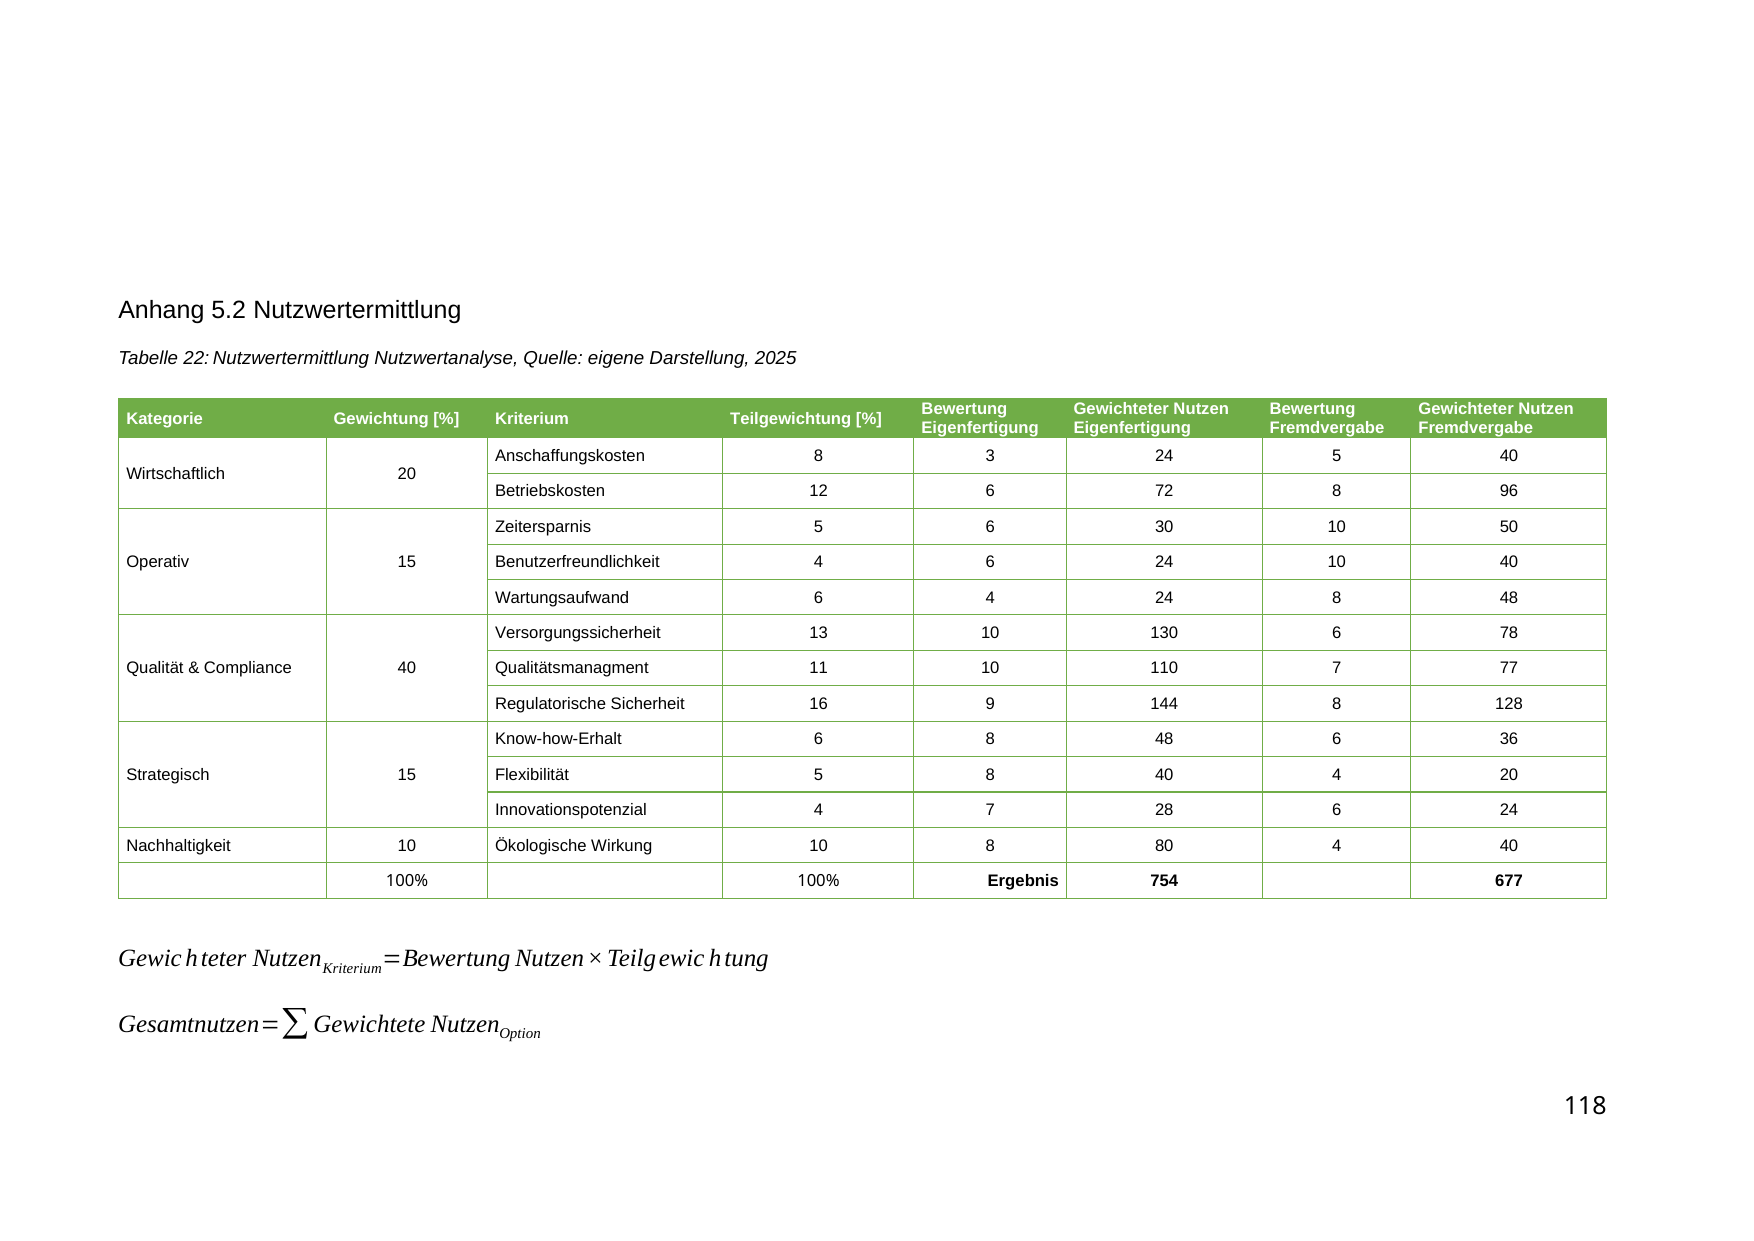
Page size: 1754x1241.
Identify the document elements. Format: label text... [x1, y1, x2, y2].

table_cell Versorgungssicherheit [488, 615, 722, 650]
table_cell 78 [1411, 615, 1606, 650]
table_cell 4 [1263, 828, 1410, 862]
table_cell 5 [723, 509, 913, 543]
table_cell 8 [1263, 686, 1410, 721]
table_cell 6 [914, 509, 1066, 543]
table_cell 144 [1067, 686, 1262, 721]
table_cell 15 [327, 722, 487, 827]
table_cell Ergebnis [914, 863, 1066, 898]
table_cell Benutzerfreundlichkeit [488, 545, 722, 579]
table_cell 10 [723, 828, 913, 862]
table_cell Strategisch [119, 722, 326, 827]
table_cell Operativ [119, 509, 326, 614]
table_cell Flexibilität [488, 757, 722, 791]
table_cell 15 [327, 509, 487, 614]
table_cell Qualitätsmanagment [488, 651, 722, 685]
table_cell 6 [1263, 793, 1410, 827]
table_cell Wartungsaufwand [488, 580, 722, 614]
table_cell 100% [327, 863, 487, 898]
table_cell 40 [1411, 438, 1606, 473]
table_cell 80 [1067, 828, 1262, 862]
table_cell 30 [1067, 509, 1262, 543]
table_cell 40 [1411, 828, 1606, 862]
table_cell [488, 863, 722, 898]
table_header Gewichteter Nutzen Eigenfertigung [1067, 399, 1262, 437]
table_cell 72 [1067, 474, 1262, 508]
table_cell 10 [1263, 509, 1410, 543]
table_cell Qualität & Compliance [119, 615, 326, 721]
table_cell Betriebskosten [488, 474, 722, 508]
table_header Kategorie [119, 399, 326, 437]
table_cell 6 [914, 545, 1066, 579]
table_cell 50 [1411, 509, 1606, 543]
table_cell 8 [1263, 580, 1410, 614]
table_cell Anschaffungskosten [488, 438, 722, 473]
table_cell 77 [1411, 651, 1606, 685]
table_cell Know-how-Erhalt [488, 722, 722, 756]
table_cell 8 [1263, 474, 1410, 508]
table_cell 24 [1067, 545, 1262, 579]
table_cell 6 [1263, 615, 1410, 650]
table_cell 12 [723, 474, 913, 508]
table_cell [1263, 863, 1410, 898]
table_header Kriterium [488, 399, 722, 437]
table_cell 24 [1067, 580, 1262, 614]
table_cell 96 [1411, 474, 1606, 508]
table_cell 11 [723, 651, 913, 685]
table_header Gewichtung [%] [327, 399, 487, 437]
table_header Bewertung Eigenfertigung [914, 399, 1066, 437]
table_cell Ökologische Wirkung [488, 828, 722, 862]
table_cell 13 [723, 615, 913, 650]
table_cell Innovationspotenzial [488, 793, 722, 827]
table_cell [119, 863, 326, 898]
table_cell 40 [1067, 757, 1262, 791]
table_cell 4 [723, 793, 913, 827]
table_cell Regulatorische Sicherheit [488, 686, 722, 721]
table_cell 6 [914, 474, 1066, 508]
table_cell 5 [723, 757, 913, 791]
table_cell 7 [914, 793, 1066, 827]
table_header Gewichteter Nutzen Fremdvergabe [1411, 399, 1606, 437]
table_cell 40 [1411, 545, 1606, 579]
table_cell 10 [914, 651, 1066, 685]
table_cell 8 [914, 828, 1066, 862]
table_cell 48 [1411, 580, 1606, 614]
table_cell 9 [914, 686, 1066, 721]
text Nutzwertermittlung [118, 295, 1606, 324]
table_cell 4 [723, 545, 913, 579]
table_cell 4 [914, 580, 1066, 614]
table_cell 8 [723, 438, 913, 473]
table_cell Zeitersparnis [488, 509, 722, 543]
table_cell 48 [1067, 722, 1262, 756]
table_cell 24 [1411, 793, 1606, 827]
table_header Bewertung Fremdvergabe [1263, 399, 1410, 437]
table_cell 754 [1067, 863, 1262, 898]
table_cell 110 [1067, 651, 1262, 685]
table_cell 6 [1263, 722, 1410, 756]
table_cell 128 [1411, 686, 1606, 721]
table_cell 5 [1263, 438, 1410, 473]
table_cell Wirtschaftlich [119, 438, 326, 508]
table_cell 16 [723, 686, 913, 721]
table_header Teilgewichtung [%] [723, 399, 913, 437]
table_cell 677 [1411, 863, 1606, 898]
table_cell 20 [1411, 757, 1606, 791]
table_cell 20 [327, 438, 487, 508]
table_cell 7 [1263, 651, 1410, 685]
table_cell 24 [1067, 438, 1262, 473]
table_cell 28 [1067, 793, 1262, 827]
table_cell 4 [1263, 757, 1410, 791]
table_cell 8 [914, 722, 1066, 756]
table_cell 130 [1067, 615, 1262, 650]
table_cell 10 [1263, 545, 1410, 579]
table_cell 3 [914, 438, 1066, 473]
table_cell 40 [327, 615, 487, 721]
table_cell 6 [723, 722, 913, 756]
table_cell 10 [914, 615, 1066, 650]
table_cell 10 [327, 828, 487, 862]
table_cell 6 [723, 580, 913, 614]
table_cell 8 [914, 757, 1066, 791]
table_cell 36 [1411, 722, 1606, 756]
table_cell Nachhaltigkeit [119, 828, 326, 862]
table_cell 100% [723, 863, 913, 898]
